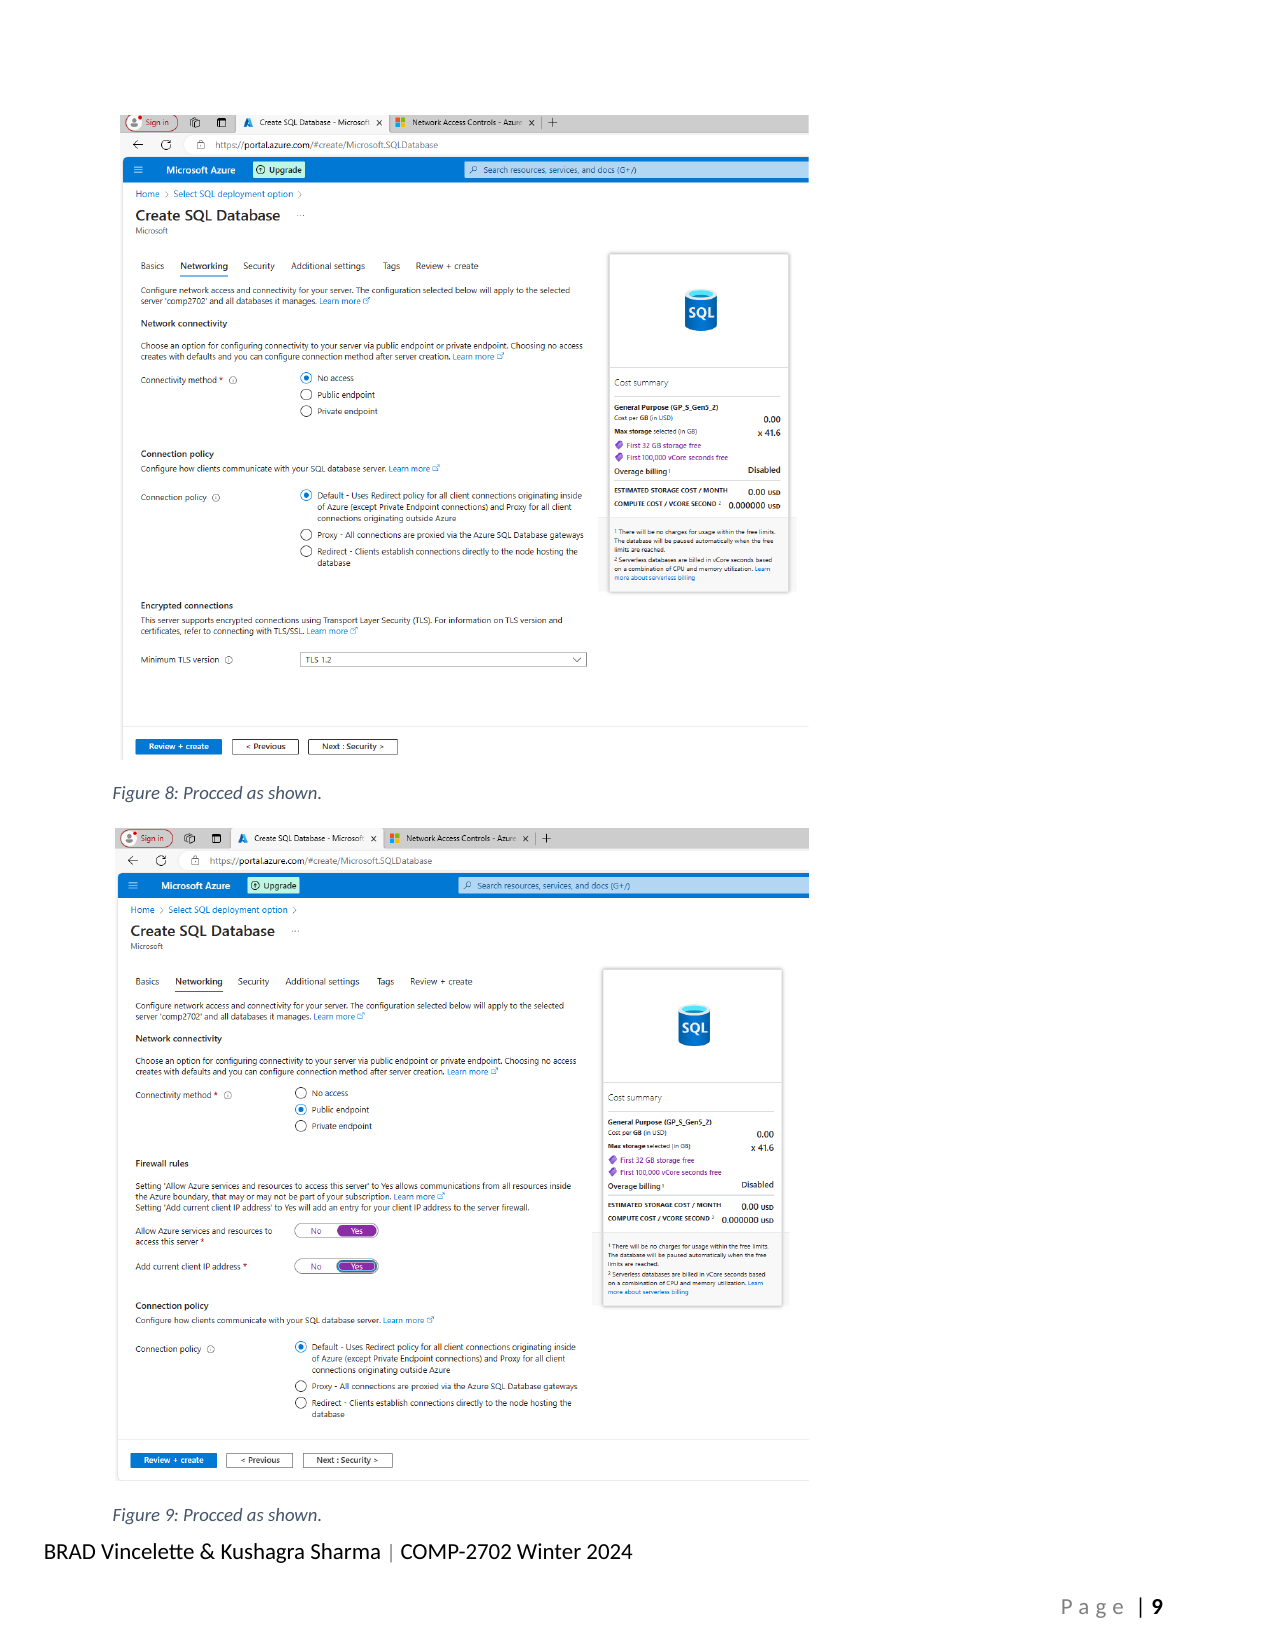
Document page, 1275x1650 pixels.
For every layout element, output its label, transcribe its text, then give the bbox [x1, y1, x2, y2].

picture [120, 115, 809, 760]
text Figure 9: Procced as shown. [112, 1504, 1162, 1527]
text Figure 8: Procced as shown. [112, 782, 1162, 804]
picture [115, 828, 809, 1481]
